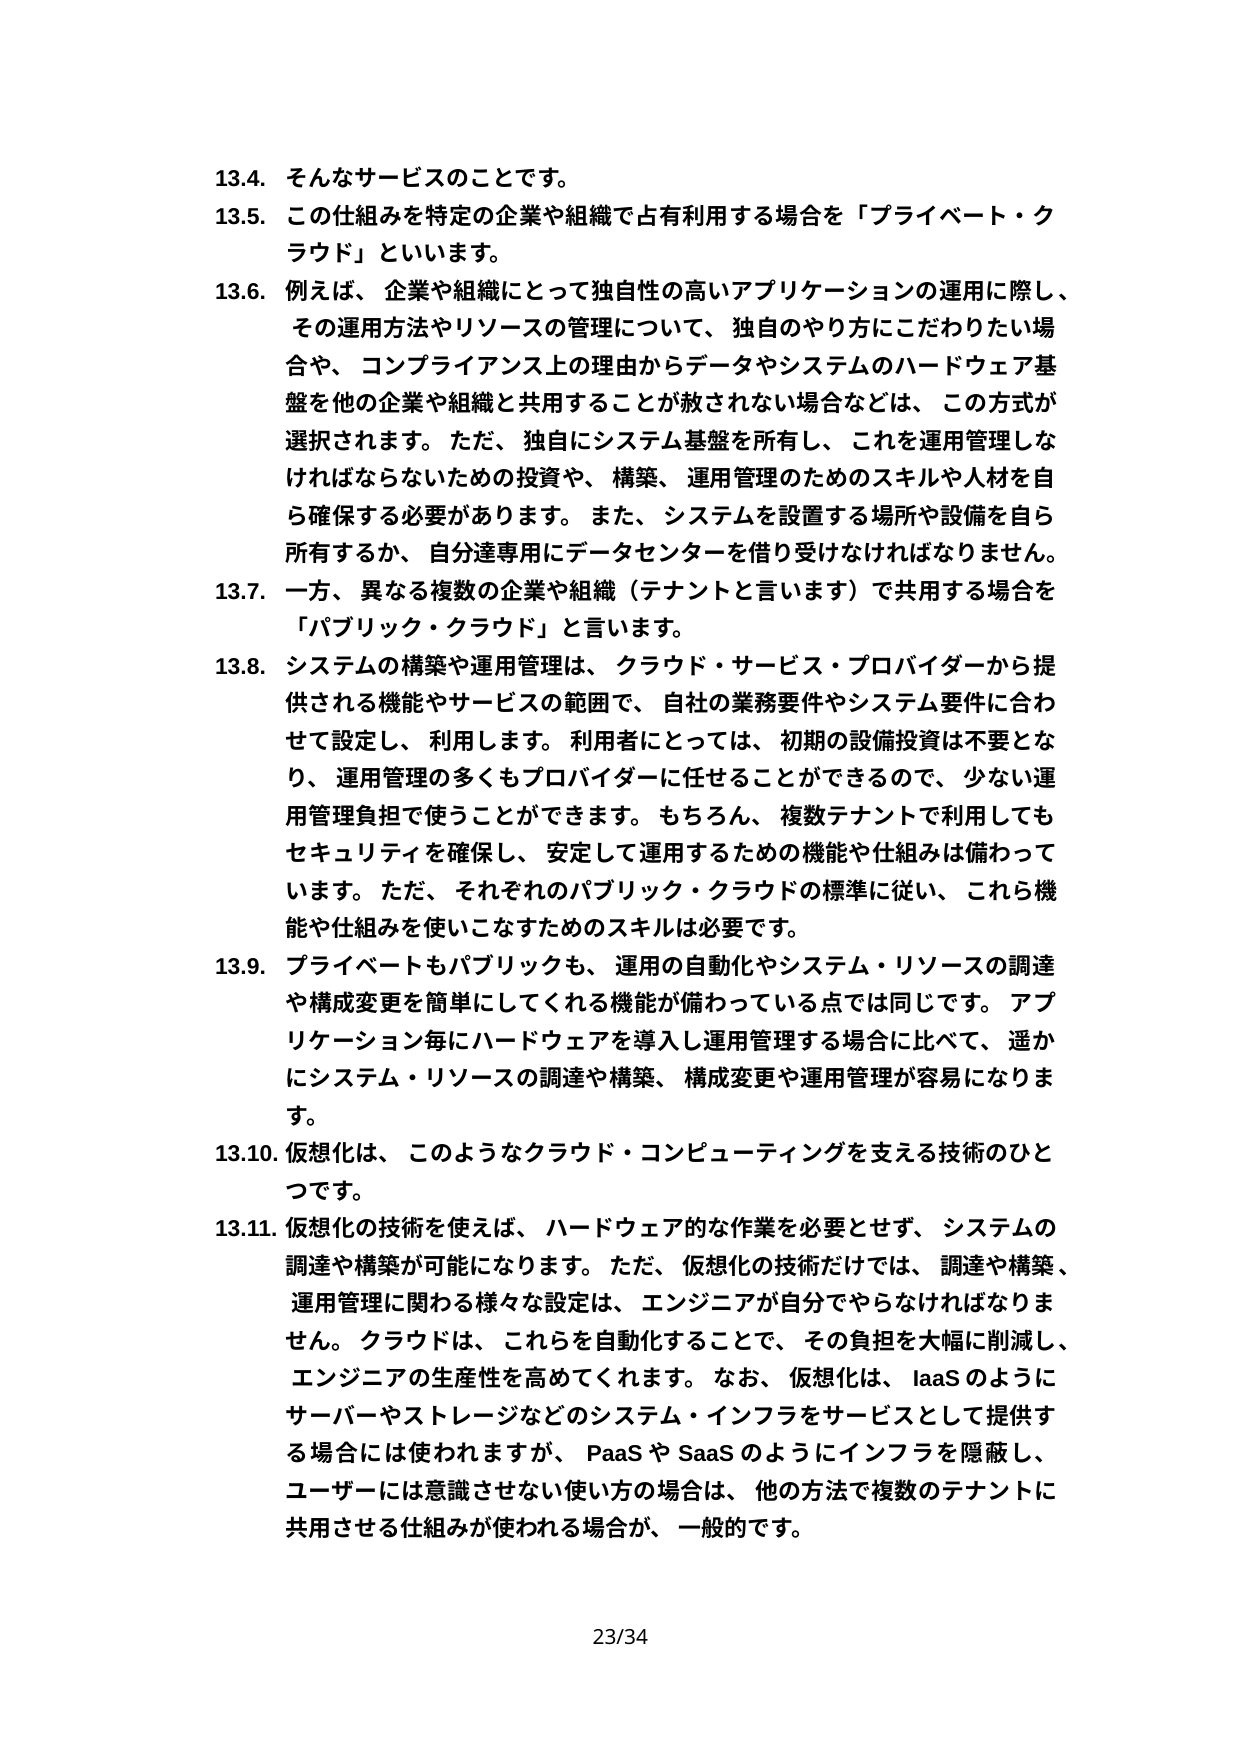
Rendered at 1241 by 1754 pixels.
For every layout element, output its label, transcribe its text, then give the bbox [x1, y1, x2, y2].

subtitle そんなサービスのことです。 [215, 158, 1058, 196]
subtitle 例えば、 企業や組織にとって独自性の高いアプリケーションの運用に際し、 その運用方法やリソースの管理について、 独自のやり方にこだわりたい場合や、 コンプライアンス上の理由からデータやシステムのハードウェア基盤を他の企業や組織と共用することが赦されない場合などは、 この方式が選択されます。 ただ、 独自にシステム基盤を所有し、 これを運用管理しなければならないための投資や、 構築、 運用管理のためのスキルや人材を自ら確保する必要があります。 また、 システムを設置する場所や設備を自ら所有するか、 自分達専用にデータセンターを借り受けなければなりません。 [215, 271, 1058, 571]
subtitle プライベートもパブリックも、 運用の自動化やシステム・リソースの調達や構成変更を簡単にしてくれる機能が備わっている点では同じです。 アプリケーション毎にハードウェアを導入し運用管理する場合に比べて、 遥かにシステム・リソースの調達や構築、 構成変更や運用管理が容易になります。 [215, 946, 1058, 1133]
subtitle 仮想化の技術を使えば、 ハードウェア的な作業を必要とせず、 システムの調達や構築が可能になります。 ただ、 仮想化の技術だけでは、 調達や構築、 運用管理に関わる様々な設定は、 エンジニアが自分でやらなければなりません。 クラウドは、 これらを自動化することで、 その負担を大幅に削減し、 エンジニアの生産性を高めてくれます。 なお、 仮想化は、 IaaSのようにサーバーやストレージなどのシステム・インフラをサービスとして提供する場合には使われますが、 PaaSやSaaSのようにインフラを隠蔽し、 ユーザーには意識させない使い方の場合は、 他の方法で複数のテナントに共用させる仕組みが使われる場合が、 一般的です。 [215, 1208, 1058, 1546]
subtitle この仕組みを特定の企業や組織で占有利用する場合を「プライベート・クラウド」といいます。 [215, 196, 1058, 271]
subtitle 仮想化は、 このようなクラウド・コンピューティングを支える技術のひとつです。 [215, 1133, 1058, 1208]
subtitle 一方、 異なる複数の企業や組織（テナントと言います）で共用する場合を「パブリック・クラウド」と言います。 [215, 571, 1058, 646]
subtitle システムの構築や運用管理は、 クラウド・サービス・プロバイダーから提供される機能やサービスの範囲で、 自社の業務要件やシステム要件に合わせて設定し、 利用します。 利用者にとっては、 初期の設備投資は不要となり、 運用管理の多くもプロバイダーに任せることができるので、 少ない運用管理負担で使うことができます。 もちろん、 複数テナントで利用してもセキュリティを確保し、 安定して運用するための機能や仕組みは備わっています。 ただ、 それぞれのパブリック・クラウドの標準に従い、 これら機能や仕組みを使いこなすためのスキルは必要です。 [215, 646, 1058, 946]
